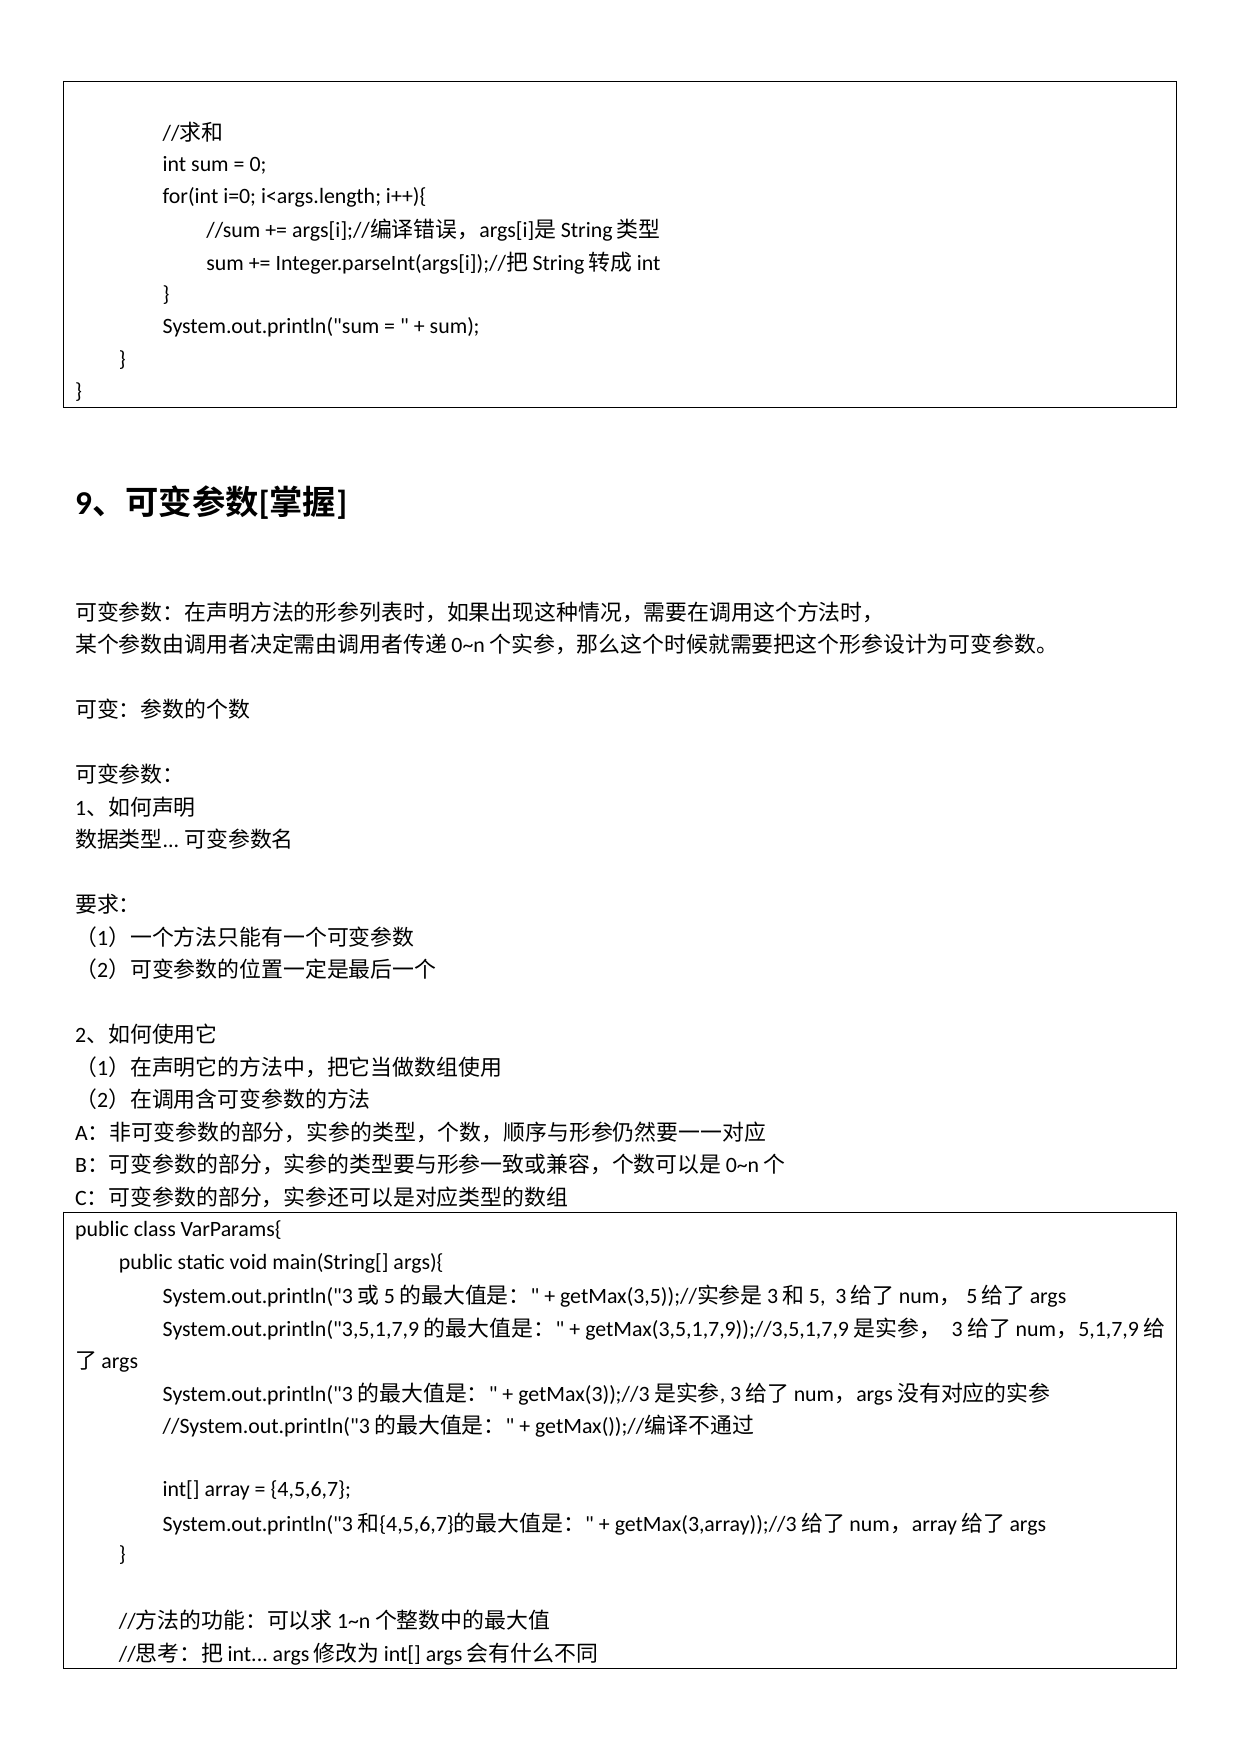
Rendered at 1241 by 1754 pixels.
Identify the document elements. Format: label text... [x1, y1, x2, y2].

text （2）在调用含可变参数的方法 [75, 1082, 1165, 1114]
text 可变参数： [75, 757, 1165, 789]
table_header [64, 1213, 1176, 1668]
subtitle 9、可变参数[掌握] [75, 467, 1165, 532]
text B：可变参数的部分，实参的类型要与形参一致或兼容，个数可以是0~n个 [75, 1147, 1165, 1179]
text （1）一个方法只能有一个可变参数 [75, 919, 1165, 952]
text C：可变参数的部分，实参还可以是对应类型的数组 [75, 1179, 1165, 1212]
text 某个参数由调用者决定需由调用者传递0~n个实参，那么这个时候就需要把这个形参设计为可变参数。 [75, 627, 1165, 659]
text 数据类型... 可变参数名 [75, 822, 1165, 854]
text （1）在声明它的方法中，把它当做数组使用 [75, 1049, 1165, 1082]
text 可变参数：在声明方法的形参列表时，如果出现这种情况，需要在调用这个方法时， [75, 594, 1165, 627]
text A：非可变参数的部分，实参的类型，个数，顺序与形参仍然要一一对应 [75, 1114, 1165, 1147]
text 1、如何声明 [75, 789, 1165, 822]
text 2、如何使用它 [75, 1017, 1165, 1049]
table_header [64, 82, 1176, 407]
text 要求： [75, 887, 1165, 919]
text （2）可变参数的位置一定是最后一个 [75, 952, 1165, 984]
text 可变：参数的个数 [75, 692, 1165, 724]
